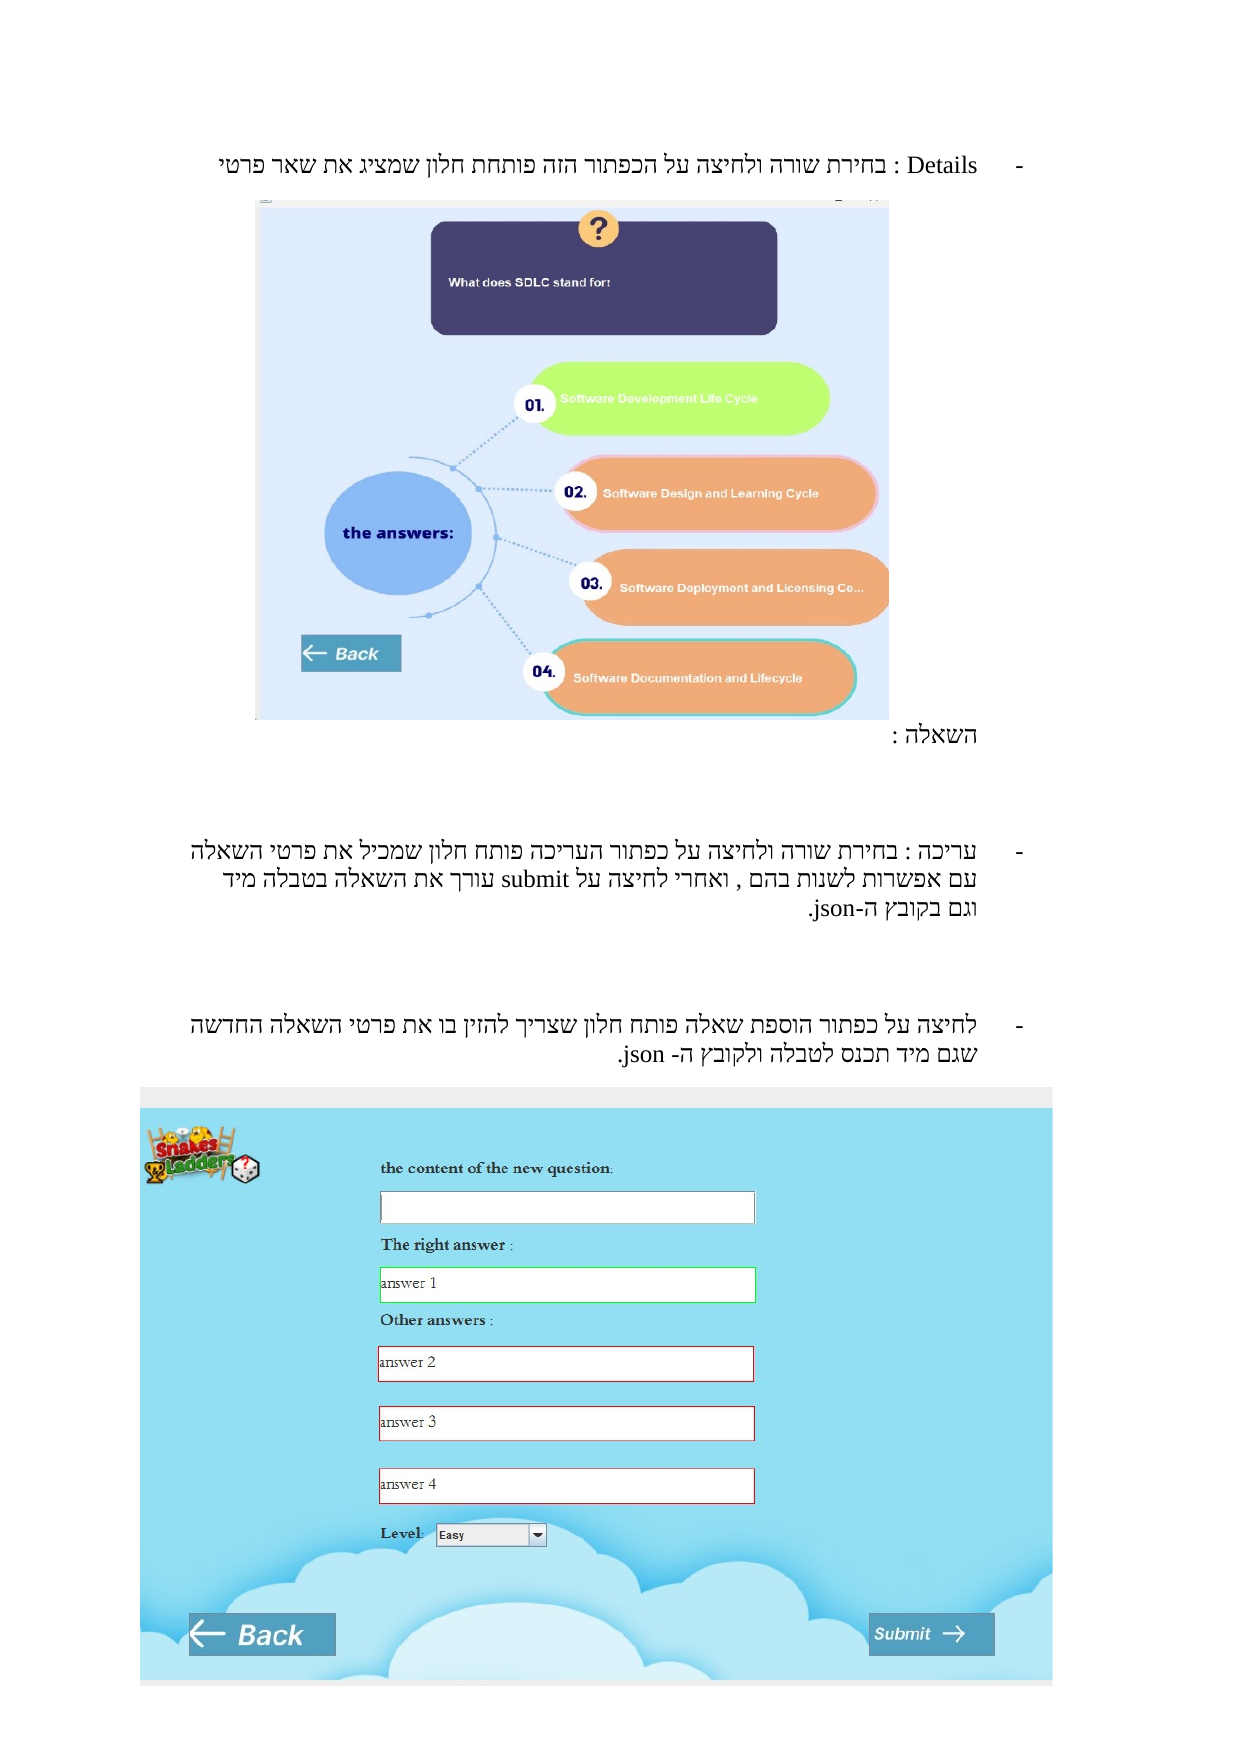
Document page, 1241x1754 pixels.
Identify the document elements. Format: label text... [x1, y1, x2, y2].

list עריכה : בחירת שורה ולחיצה על כפתור העריכה פותח חלון שמכיל את פרטי השאלה עם אפשרות לשנות בהם , ואחרי לחיצה על submit עורך את השאלה בטבלה מיד וגם בקובץ ה-json. [187, 836, 1015, 922]
list לחיצה על כפתור הוספת שאלה פותח חלון שצריך להזין בו את פרטי השאלה החדשה שגם מיד תכנס לטבלה ולקובץ ה- json. [187, 1011, 1015, 1068]
picture [140, 1087, 1053, 1686]
picture [255, 200, 889, 720]
